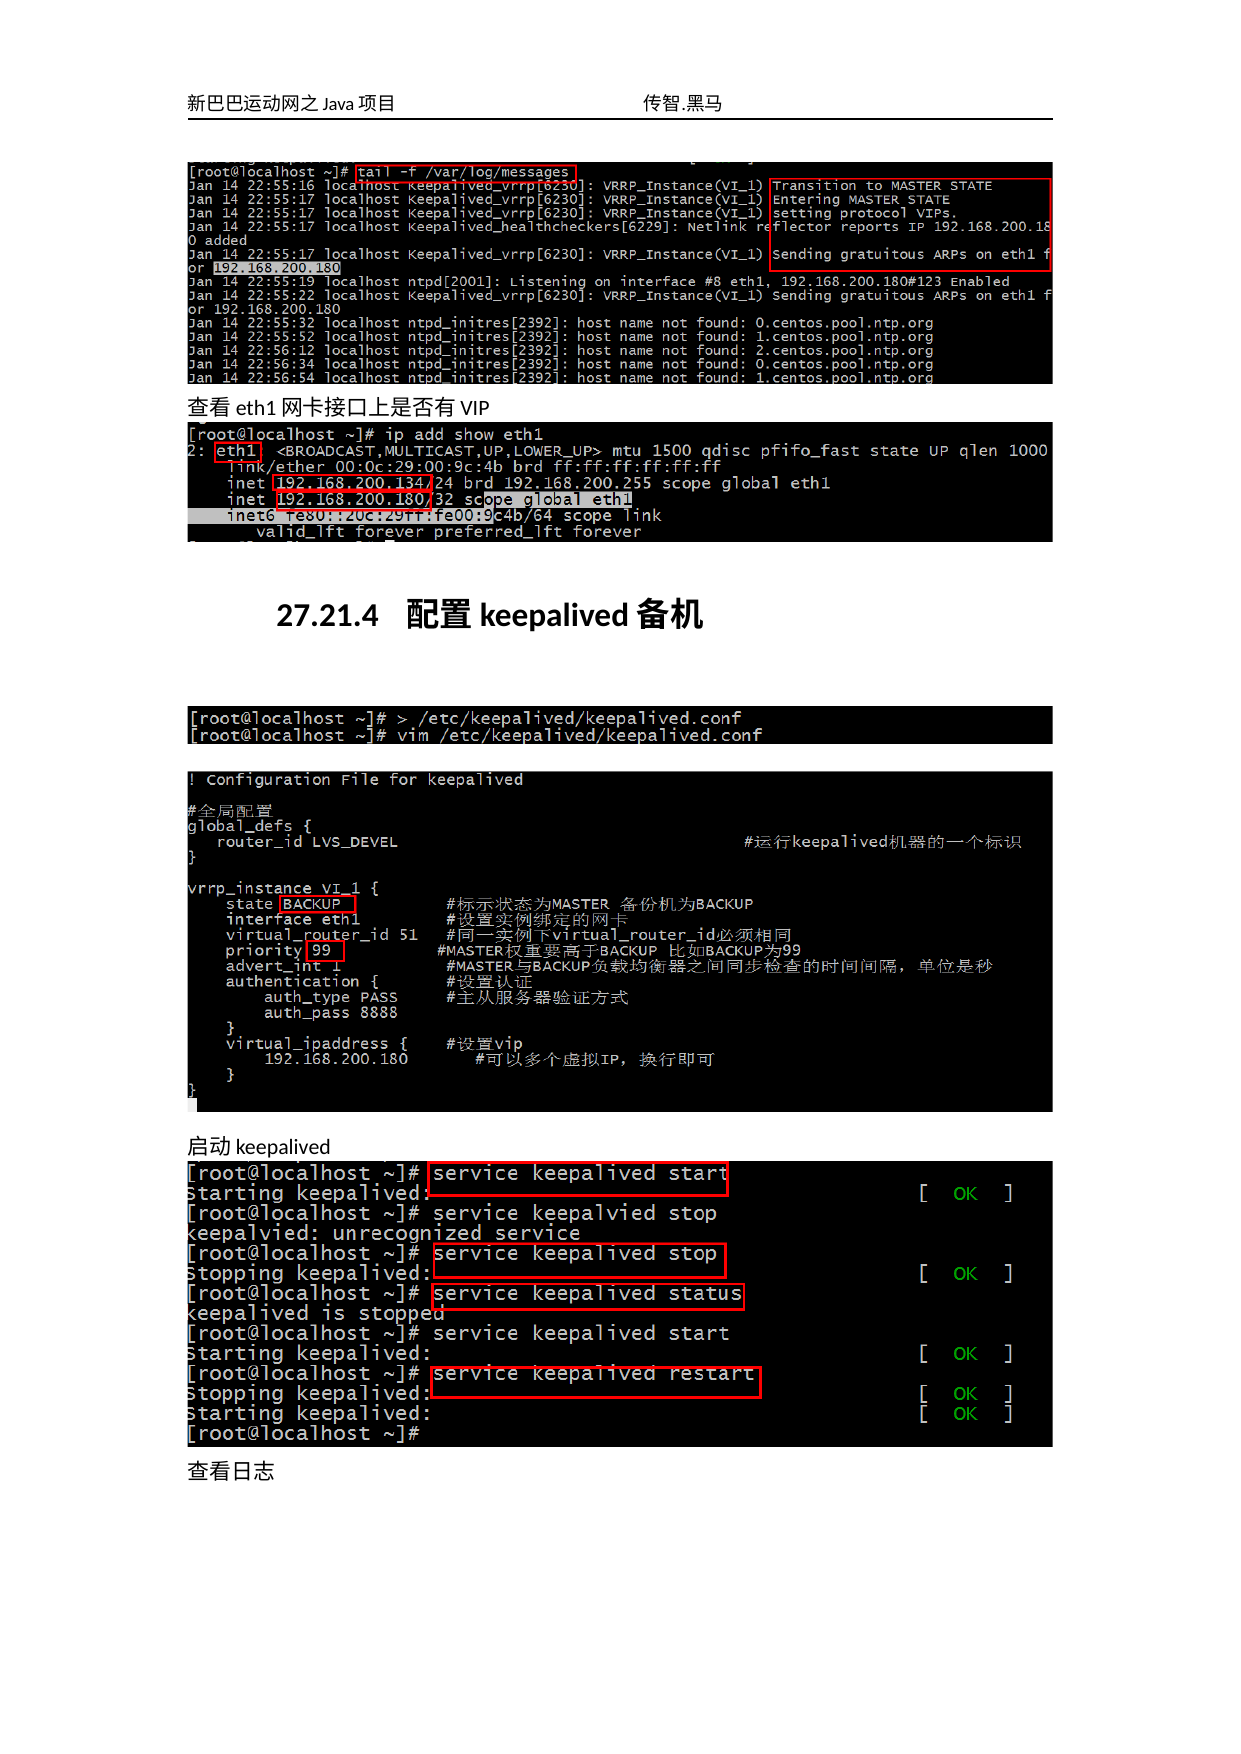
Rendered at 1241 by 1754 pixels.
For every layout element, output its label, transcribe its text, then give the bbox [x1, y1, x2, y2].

text 查看日志 [187, 1454, 1053, 1486]
picture [187, 706, 1053, 744]
subtitle 配置keepalived 备机 [276, 579, 1053, 644]
picture [187, 1161, 1053, 1447]
text 启动keepalived [187, 1129, 1053, 1161]
picture [187, 771, 1053, 1112]
picture [187, 162, 1053, 384]
text 查看eth1网卡接口上是否有VIP [187, 389, 1053, 422]
picture [187, 422, 1053, 542]
